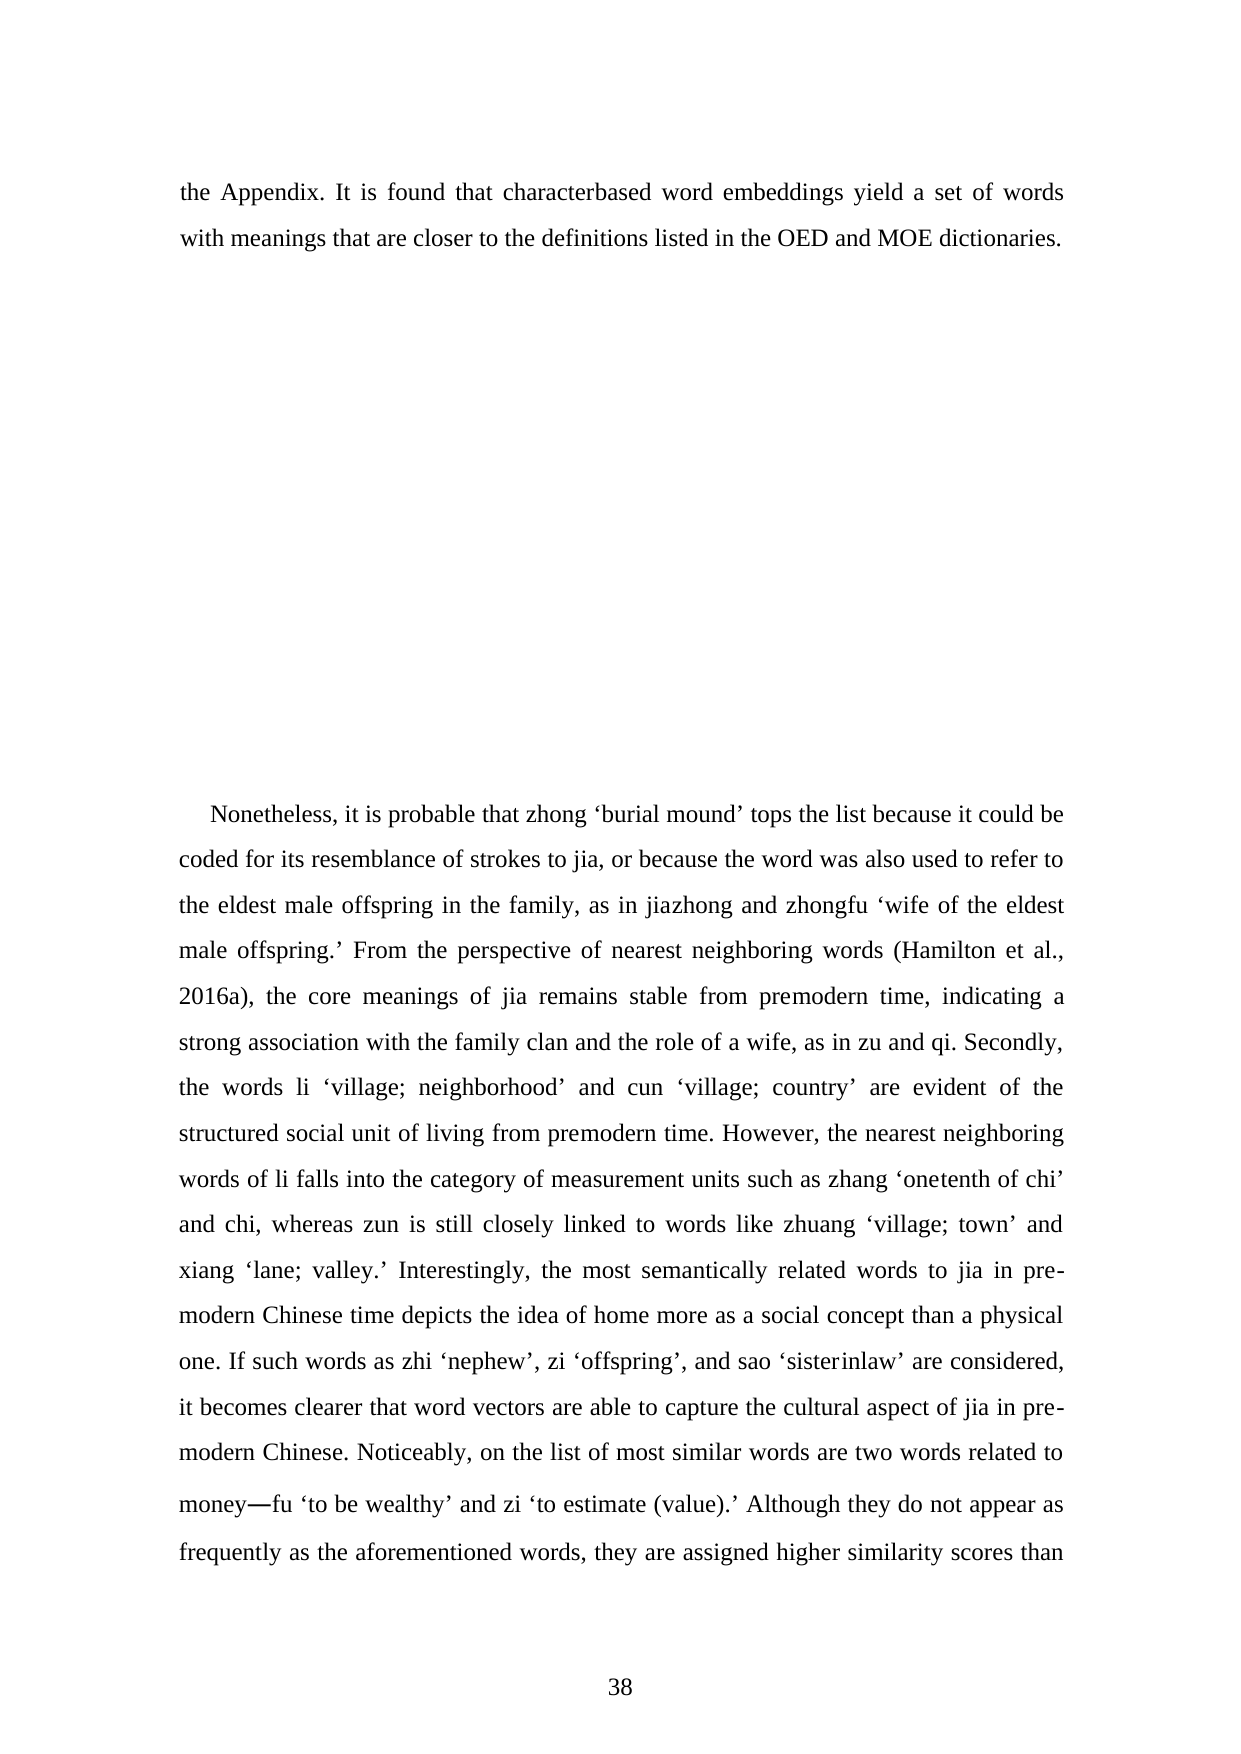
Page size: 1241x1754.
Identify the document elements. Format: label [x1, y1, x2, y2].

text [179, 177, 1064, 252]
text [179, 799, 1064, 1566]
